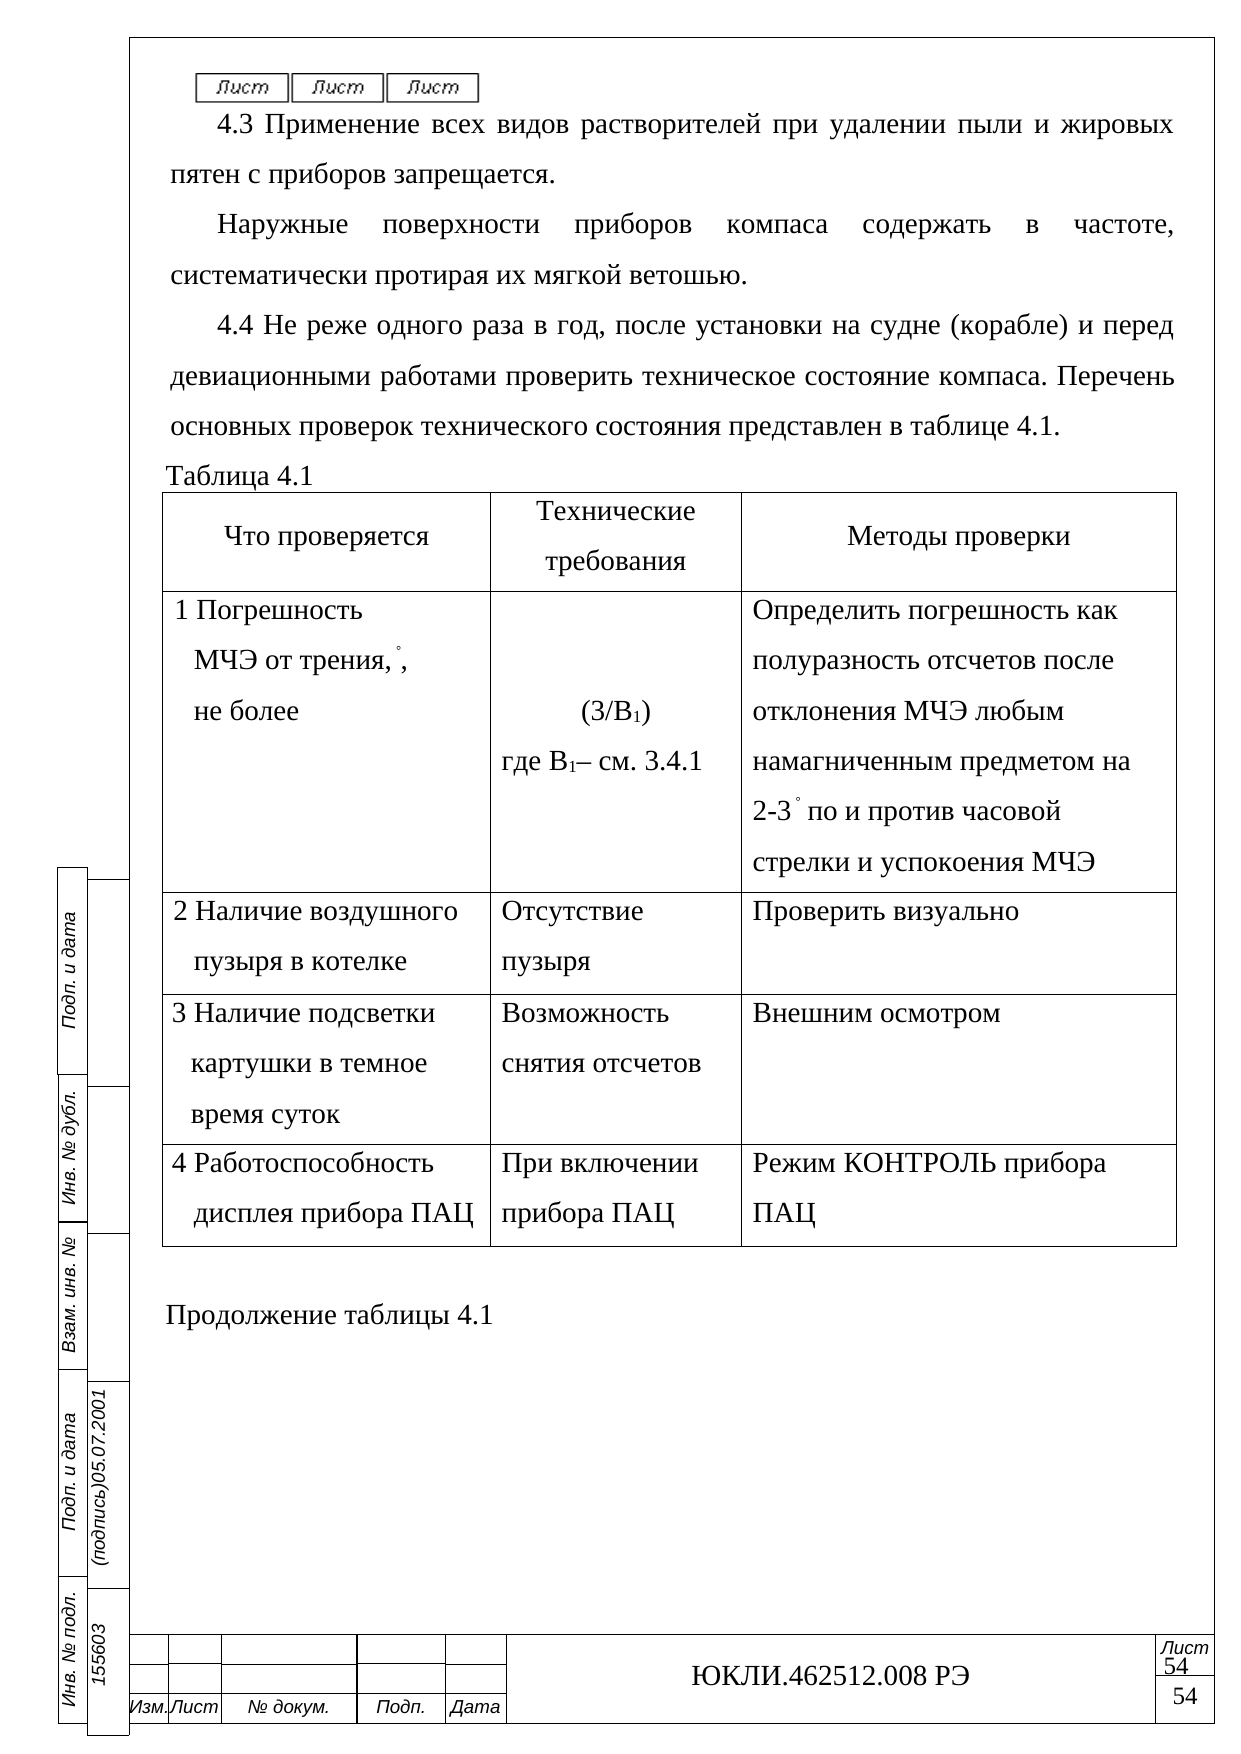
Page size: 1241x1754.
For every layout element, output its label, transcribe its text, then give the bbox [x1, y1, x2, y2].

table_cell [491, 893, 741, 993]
text Наружные поверхности приборов компаса содержать в частоте, систематически протирая их мягкой ветошью. [170, 207, 1175, 291]
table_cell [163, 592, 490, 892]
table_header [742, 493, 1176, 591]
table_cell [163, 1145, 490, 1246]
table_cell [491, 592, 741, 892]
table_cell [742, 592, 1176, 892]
text Таблица 4.1 [165, 458, 1188, 492]
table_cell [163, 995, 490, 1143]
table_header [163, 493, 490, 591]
picture [194, 73, 481, 106]
text 4.3 Применение всех видов растворителей при удалении пыли и жировых пятен с приборов запрещается. [170, 106, 1175, 190]
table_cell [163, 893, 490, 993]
text Продолжение таблицы 4.1 [165, 1297, 1188, 1331]
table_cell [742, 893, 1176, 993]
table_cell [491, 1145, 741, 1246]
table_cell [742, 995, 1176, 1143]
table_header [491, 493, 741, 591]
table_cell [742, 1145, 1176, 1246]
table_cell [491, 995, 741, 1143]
text 4.4 Не реже одного раза в год, после установки на судне (корабле) и перед девиационными работами проверить техническое состояние компаса. Перечень основных проверок технического состояния представлен в таблице 4.1. [170, 307, 1175, 441]
